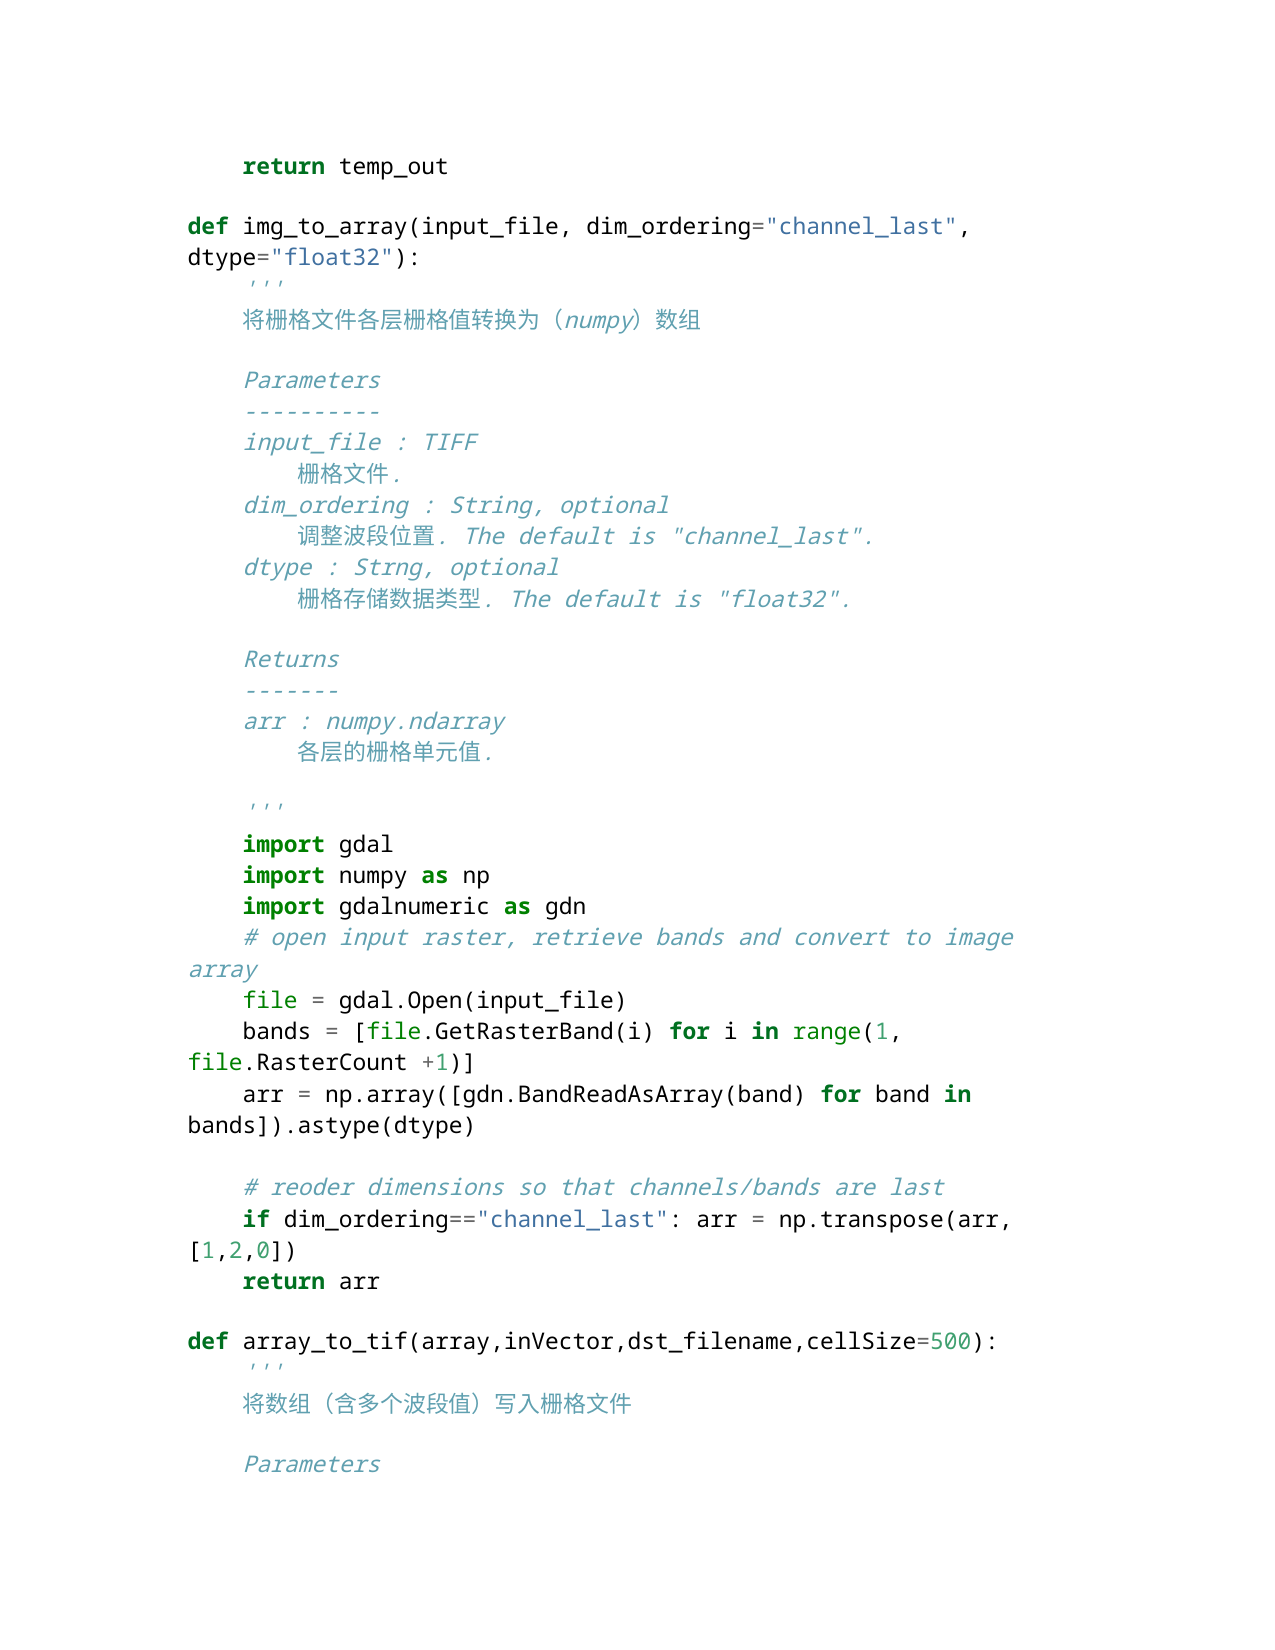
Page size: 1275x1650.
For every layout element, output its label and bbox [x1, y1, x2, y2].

text [187, 150, 1087, 1479]
